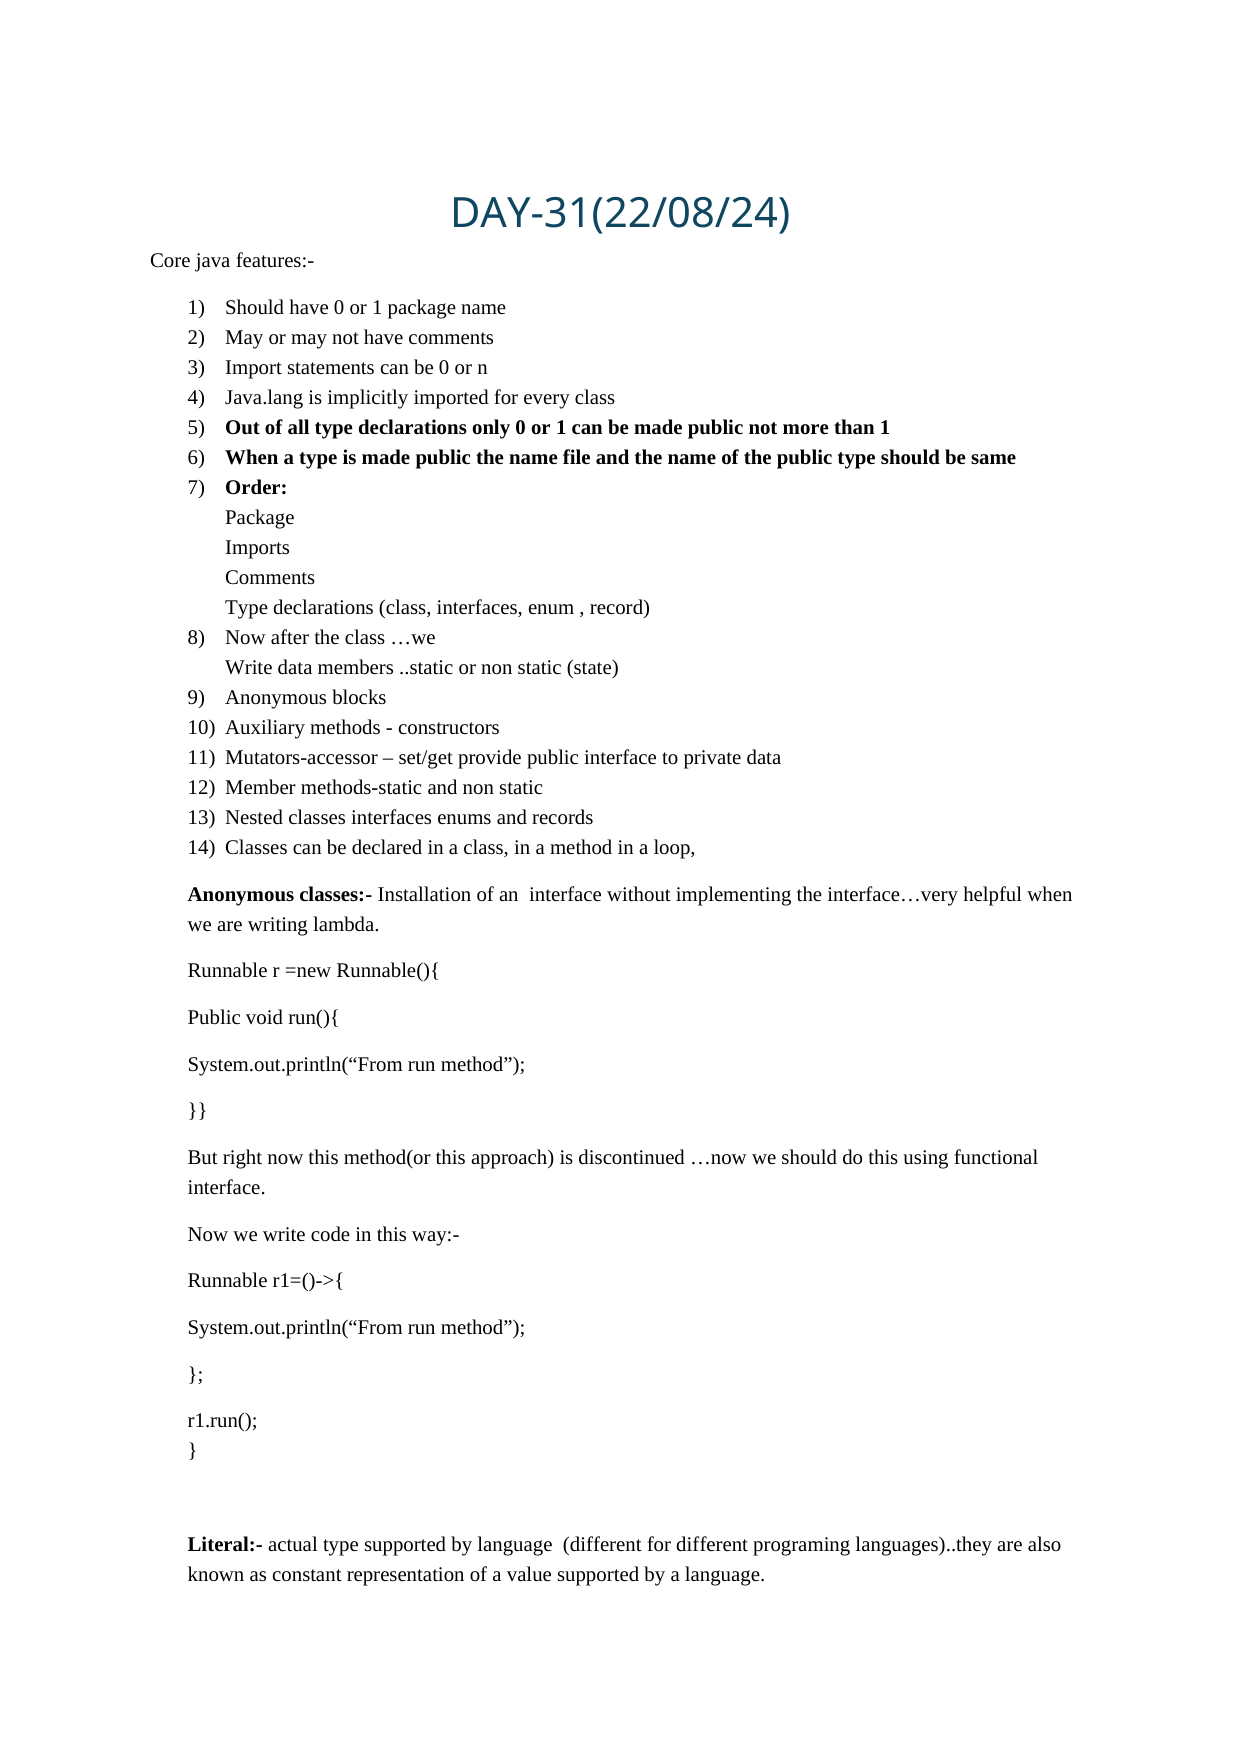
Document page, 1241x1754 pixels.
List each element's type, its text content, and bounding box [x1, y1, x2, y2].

list Anonymous blocks [187, 685, 1090, 709]
text r1.run(); } [187, 1408, 1090, 1462]
list Comments [225, 565, 1090, 589]
text Core java features:- [150, 248, 1090, 272]
text But right now this method(or this approach) is discontinued …now we should do this using functional interface. [187, 1145, 1090, 1199]
list Now after the class …we [187, 625, 1090, 649]
list Package [225, 505, 1090, 529]
list Should have 0 or 1 package name [187, 295, 1090, 319]
list Import statements can be 0 or n [187, 355, 1090, 379]
text Now we write code in this way:- [187, 1222, 1090, 1246]
text }; [187, 1362, 1090, 1386]
text Runnable r1=()->{ [187, 1268, 1090, 1292]
list Java.lang is implicitly imported for every class [187, 385, 1090, 409]
list Type declarations (class, interfaces, enum , record) [225, 595, 1090, 619]
list Imports [225, 535, 1090, 559]
list Nested classes interfaces enums and records [187, 805, 1090, 829]
list Order: [187, 475, 1090, 499]
subtitle DAY-31(22/08/24) [150, 183, 1090, 240]
list Mutators-accessor – set/get provide public interface to private data [187, 745, 1090, 769]
list Auxiliary methods - constructors [187, 715, 1090, 739]
list Out of all type declarations only 0 or 1 can be made public not more than 1 [187, 415, 1090, 439]
list Classes can be declared in a class, in a method in a loop, [187, 835, 1090, 859]
text Literal:- actual type supported by language (different for different programing languages)..they are also known as constant representation of a value supported by a language. [187, 1532, 1090, 1586]
text Anonymous classes:- Installation of an interface without implementing the interface…very helpful when we are writing lambda. [187, 882, 1090, 936]
list Member methods-static and non static [187, 775, 1090, 799]
text Public void run(){ [187, 1005, 1090, 1029]
text }} [187, 1098, 1090, 1122]
list When a type is made public the name file and the name of the public type should be same [187, 445, 1090, 469]
list Write data members ..static or non static (state) [225, 655, 1090, 679]
text System.out.println(“From run method”); [187, 1052, 1090, 1076]
text System.out.println(“From run method”); [187, 1315, 1090, 1339]
text Runnable r =new Runnable(){ [187, 958, 1090, 982]
list May or may not have comments [187, 325, 1090, 349]
